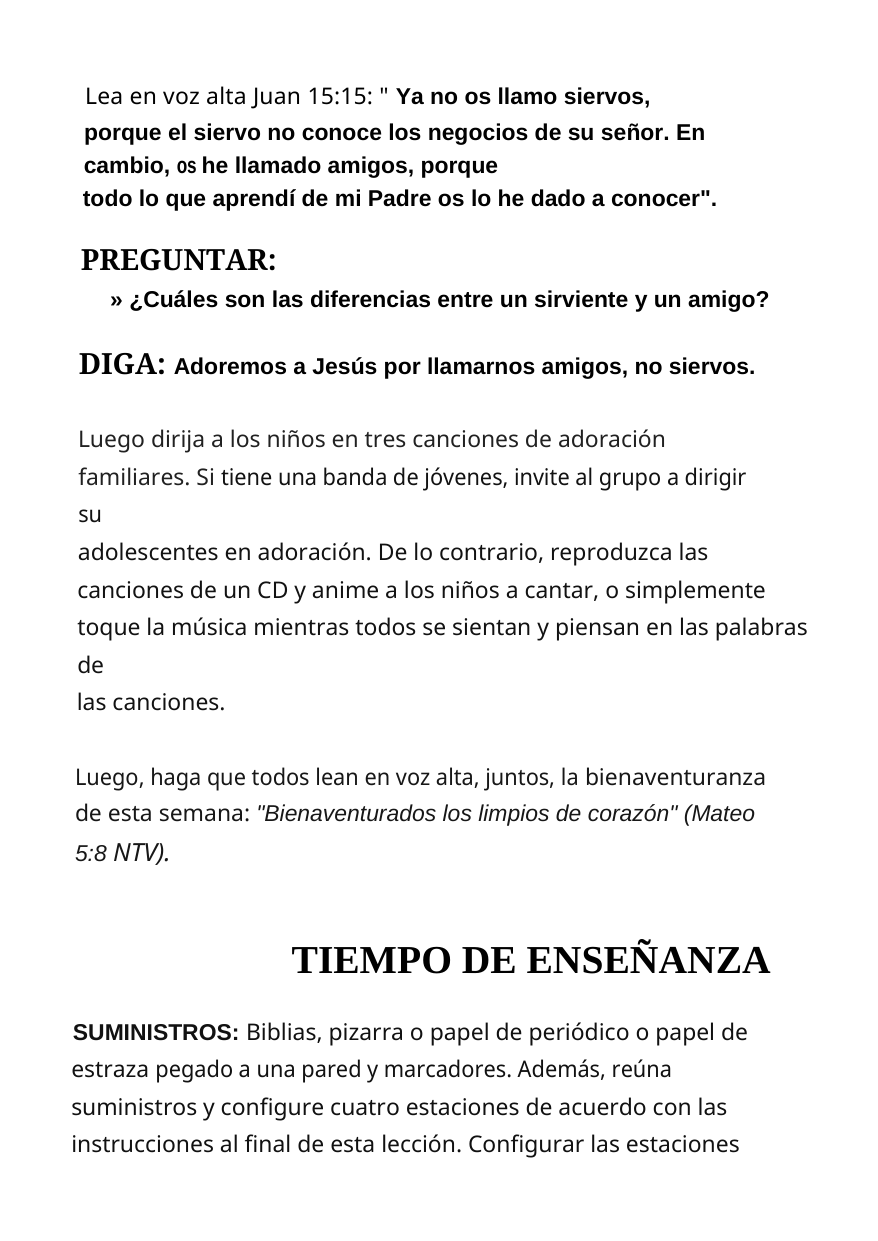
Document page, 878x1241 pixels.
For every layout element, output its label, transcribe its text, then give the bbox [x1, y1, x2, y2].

text todo lo que aprendí de mi Padre os lo he dado a conocer". [82, 185, 818, 212]
text SUMINISTROS: Biblias, pizarra o papel de periódico o papel de estraza pegado a una pared y marcadores. Además, reúna suministros y configure cuatro estaciones de acuerdo con las instrucciones al final de esta lección. Configurar las estaciones [71, 1016, 799, 1159]
text PREGUNTAR: [81, 240, 818, 279]
text Lea en voz alta Juan 15:15: " Ya no os llamo siervos, [85, 80, 818, 112]
subtitle TIEMPO DE ENSEÑANZA [282, 937, 818, 982]
text porque el siervo no conoce los negocios de su señor. En cambio, os he llamado amigos, porque [83, 112, 771, 178]
text Luego, haga que todos lean en voz alta, juntos, la bienaventuranza de esta semana: "Bienaventurados los limpios de corazón" (Mateo 5:8 NTV). [75, 761, 768, 868]
text las canciones. [77, 686, 818, 717]
text » ¿Cuáles son las diferencias entre un sirviente y un amigo? [110, 286, 771, 312]
text adolescentes en adoración. De lo contrario, reproduzca las canciones de un CD y anime a los niños a cantar, o simplemente toque la música mientras todos se sientan y piensan en las palabras de [77, 536, 818, 680]
text Luego dirija a los niños en tres canciones de adoración familiares. Si tiene una banda de jóvenes, invite al grupo a dirigir su [78, 423, 771, 529]
text DIGA: Adoremos a Jesús por llamarnos amigos, no siervos. [78, 343, 818, 383]
